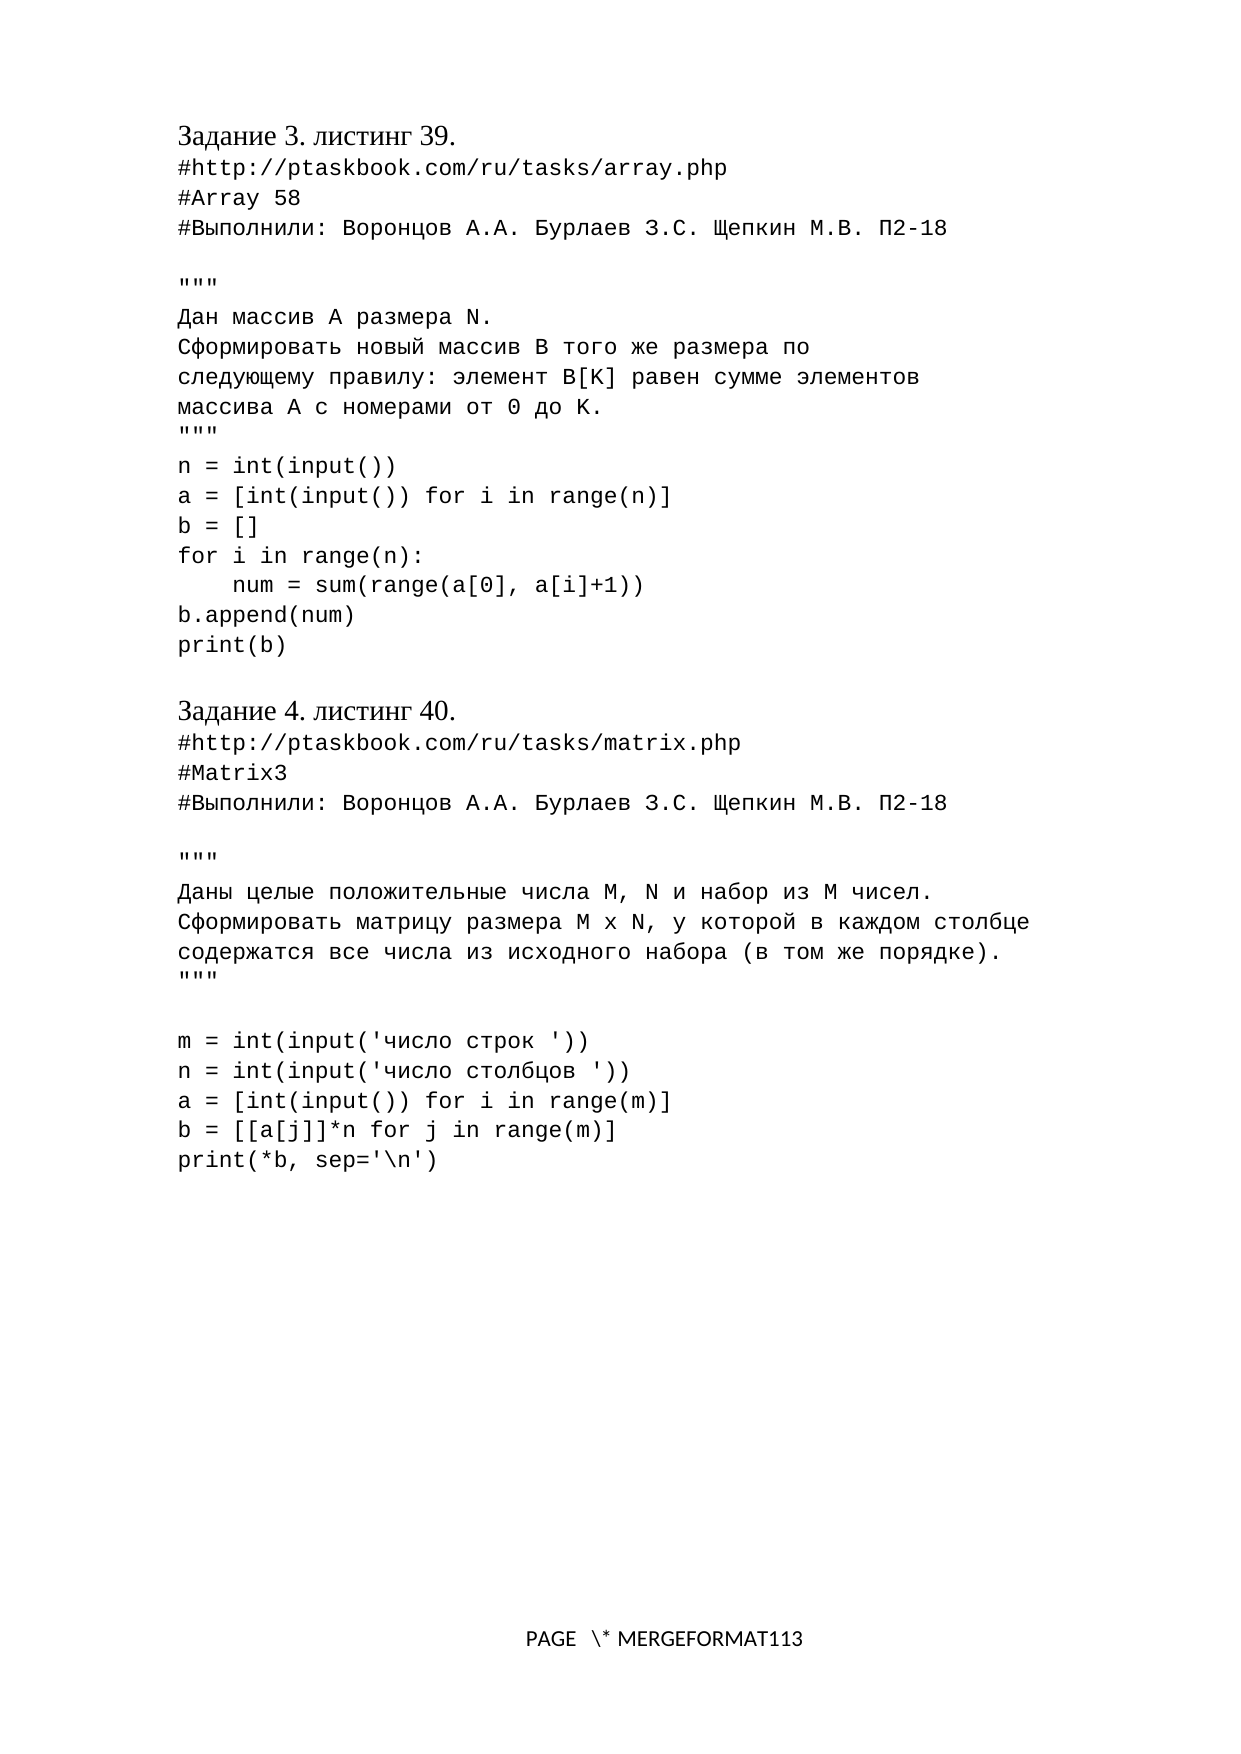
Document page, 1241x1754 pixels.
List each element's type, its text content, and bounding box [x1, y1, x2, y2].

text Дан массив A размера N. [177, 306, 1152, 332]
text a = [int(input()) for i in range(n)] [177, 484, 1152, 510]
text n = int(input('число столбцов ')) [177, 1059, 1152, 1085]
text num = sum(range(a[0], a[i]+1)) [177, 574, 1152, 600]
text m = int(input('число строк ')) [177, 1029, 1152, 1055]
text """ [177, 276, 1152, 302]
text for i in range(n): [177, 544, 1152, 570]
text a = [int(input()) for i in range(m)] [177, 1089, 1152, 1115]
text Сформировать матрицу размера M x N, у которой в каждом столбце [177, 910, 1152, 936]
text b = [[a[j]]*n for j in range(m)] [177, 1119, 1152, 1145]
text следующему правилу: элемент B[K] равен сумме элементов [177, 365, 1152, 391]
text """ [177, 970, 1152, 996]
text Даны целые положительные числа M, N и набор из M чисел. [177, 880, 1152, 906]
text Задание 4. листинг 40. [177, 693, 1152, 726]
text #http://ptaskbook.com/ru/tasks/array.php [177, 157, 1152, 183]
text print(b) [177, 633, 1152, 659]
text b = [] [177, 514, 1152, 540]
text Сформировать новый массив B того же размера по [177, 335, 1152, 361]
text b.append(num) [177, 603, 1152, 629]
text """ [177, 851, 1152, 877]
text print(*b, sep='\n') [177, 1148, 1152, 1174]
text массива A с номерами от 0 до K. [177, 395, 1152, 421]
text """ [177, 425, 1152, 451]
text #Matrix3 [177, 761, 1152, 787]
text #http://ptaskbook.com/ru/tasks/matrix.php [177, 731, 1152, 757]
text n = int(input()) [177, 454, 1152, 481]
text Задание 3. листинг 39. [177, 118, 1152, 152]
text содержатся все числа из исходного набора (в том же порядке). [177, 940, 1152, 966]
text #Выполнили: Воронцов А.А. Бурлаев З.С. Щепкин М.В. П2-18 [177, 216, 1152, 242]
text #Выполнили: Воронцов А.А. Бурлаев З.С. Щепкин М.В. П2-18 [177, 791, 1152, 817]
text #Array 58 [177, 186, 1152, 212]
